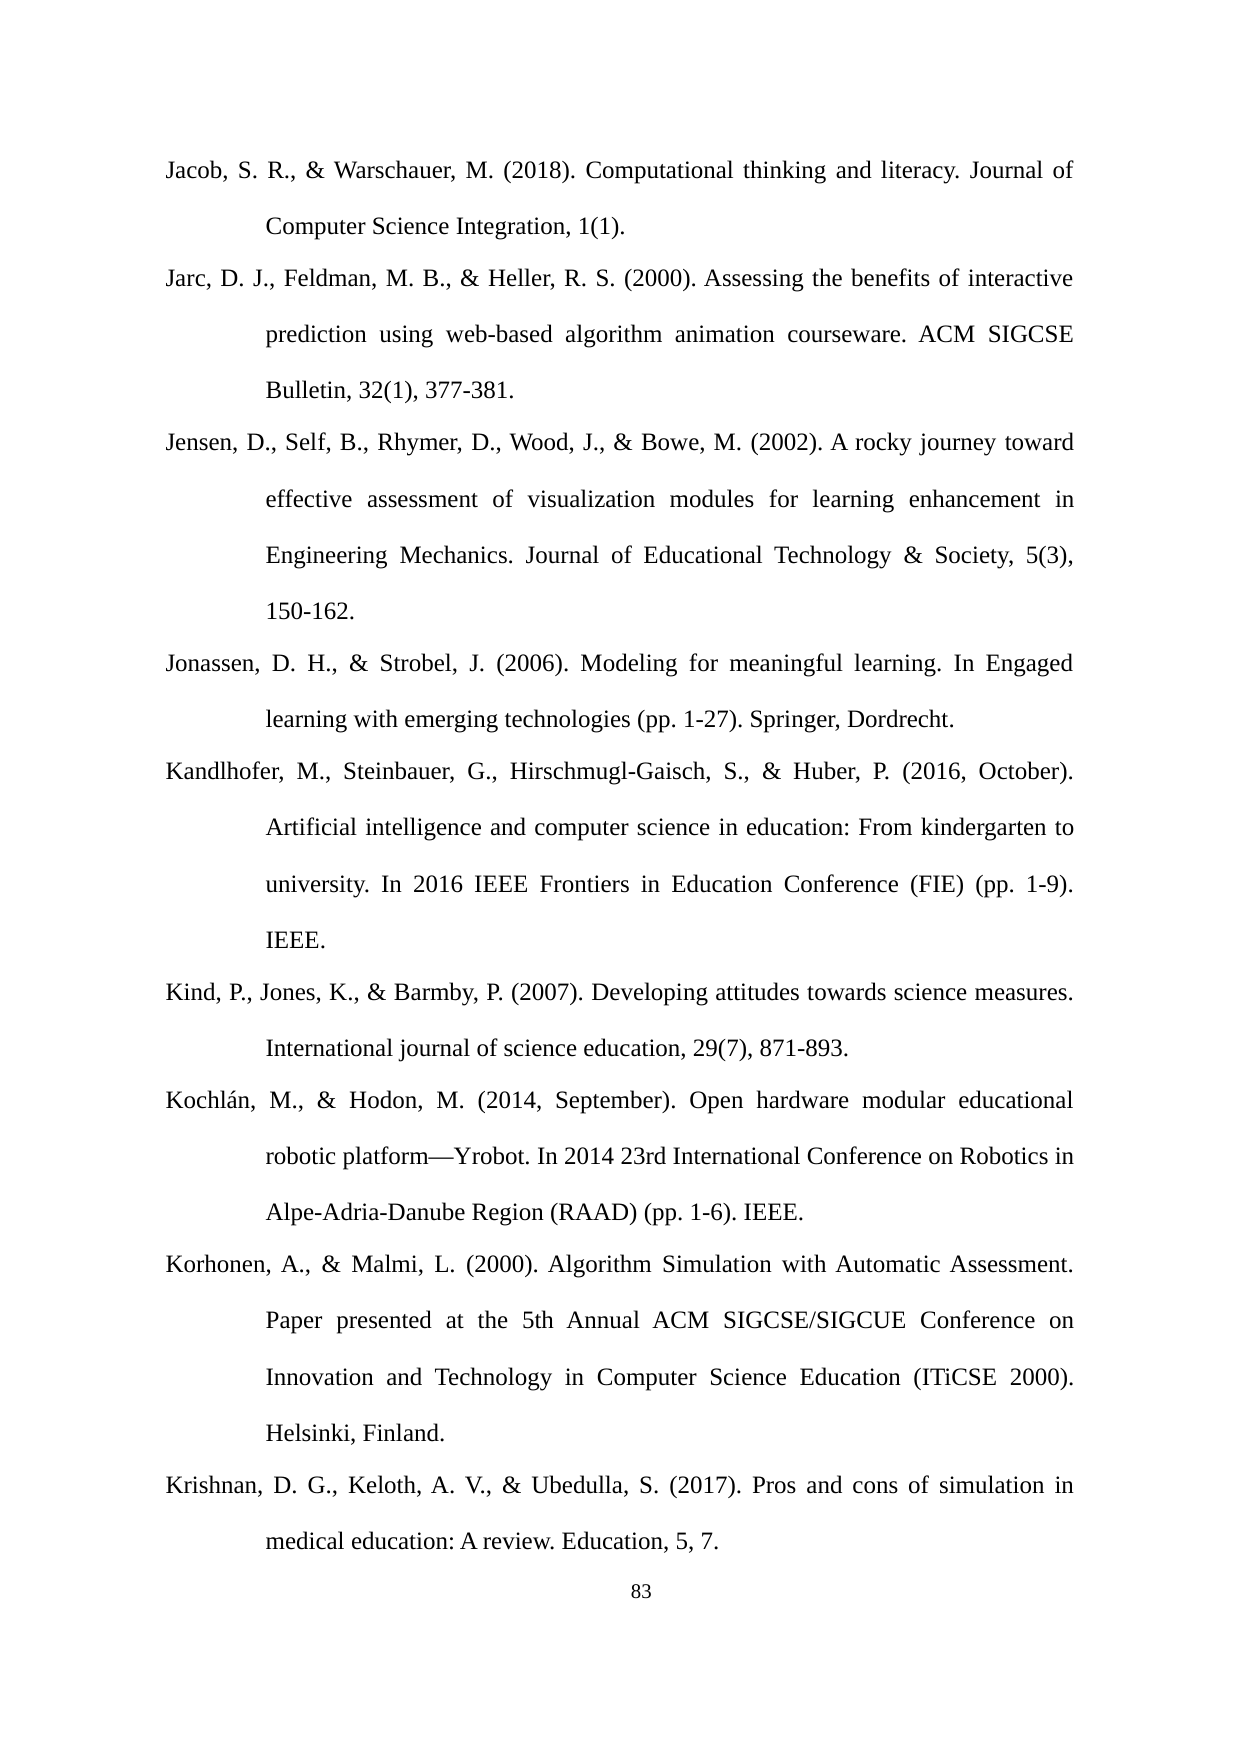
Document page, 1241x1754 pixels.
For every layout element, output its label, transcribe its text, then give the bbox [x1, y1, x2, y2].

text Jacob, S. R., & Warschauer, M. (2018). Computational thinking and literacy. Journal of Computer Science Integration, 1(1). [165, 151, 1075, 244]
text Korhonen, A., & Malmi, L. (2000). Algorithm Simulation with Automatic Assessment. Paper presented at the 5th Annual ACM SIGCSE/SIGCUE Conference on Innovation and Technology in Computer Science Education (ITiCSE 2000). Helsinki, Finland. [165, 1245, 1075, 1451]
text Kind, P., Jones, K., & Barmby, P. (2007). Developing attitudes towards science measures. International journal of science education, 29(7), 871-893. [165, 972, 1075, 1066]
text Kandlhofer, M., Steinbauer, G., Hirschmugl-Gaisch, S., & Huber, P. (2016, October). Artificial intelligence and computer science in education: From kindergarten to university. In 2016 IEEE Frontiers in Education Conference (FIE) (pp. 1-9). IEEE. [165, 752, 1075, 958]
text Krishnan, D. G., Keloth, A. V., & Ubedulla, S. (2017). Pros and cons of simulation in medical education: A review. Education, 5, 7. [165, 1466, 1075, 1559]
text Jonassen, D. H., & Strobel, J. (2006). Modeling for meaningful learning. In Engaged learning with emerging technologies (pp. 1-27). Springer, Dordrecht. [165, 644, 1075, 737]
text Jensen, D., Self, B., Rhymer, D., Wood, J., & Bowe, M. (2002). A rocky journey toward effective assessment of visualization modules for learning enhancement in Engineering Mechanics. Journal of Educational Technology & Society, 5(3), 150-162. [165, 423, 1075, 629]
text Kochlán, M., & Hodon, M. (2014, September). Open hardware modular educational robotic platform—Yrobot. In 2014 23rd International Conference on Robotics in Alpe-Adria-Danube Region (RAAD) (pp. 1-6). IEEE. [165, 1081, 1075, 1231]
text Jarc, D. J., Feldman, M. B., & Heller, R. S. (2000). Assessing the benefits of interactive prediction using web-based algorithm animation courseware. ACM SIGCSE Bulletin, 32(1), 377-381. [165, 259, 1075, 409]
